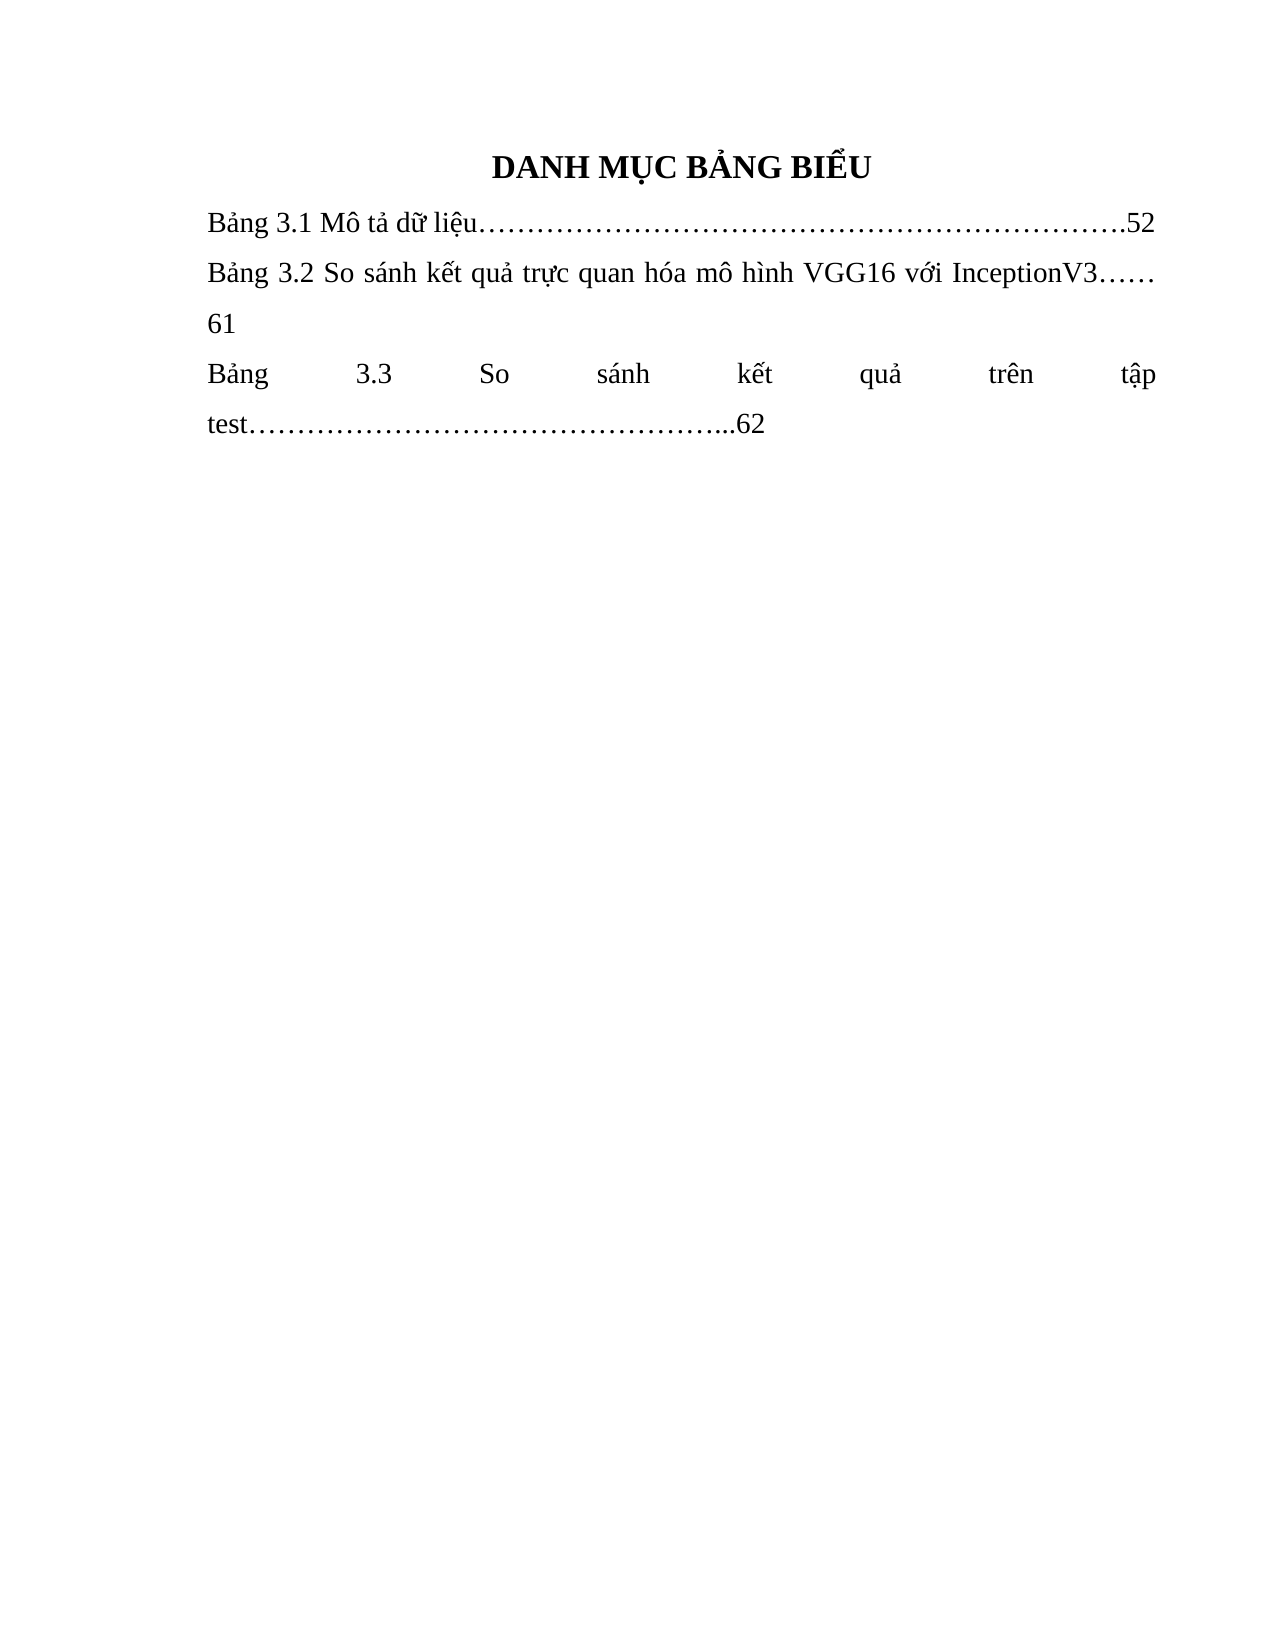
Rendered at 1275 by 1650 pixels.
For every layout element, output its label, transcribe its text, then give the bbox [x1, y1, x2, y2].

text Bảng 3.2 So sánh kết quả trực quan hóa mô hình VGG16 với InceptionV3……61 [207, 256, 1157, 339]
text DANH MỤC BẢNG BIỂU [207, 148, 1157, 186]
text Bảng 3.3 So sánh kết quả trên tập test…………………………………………...62 [207, 356, 1157, 440]
text Bảng 3.1 Mô tả dữ liệu………………………………………………………….52 [207, 205, 1157, 239]
